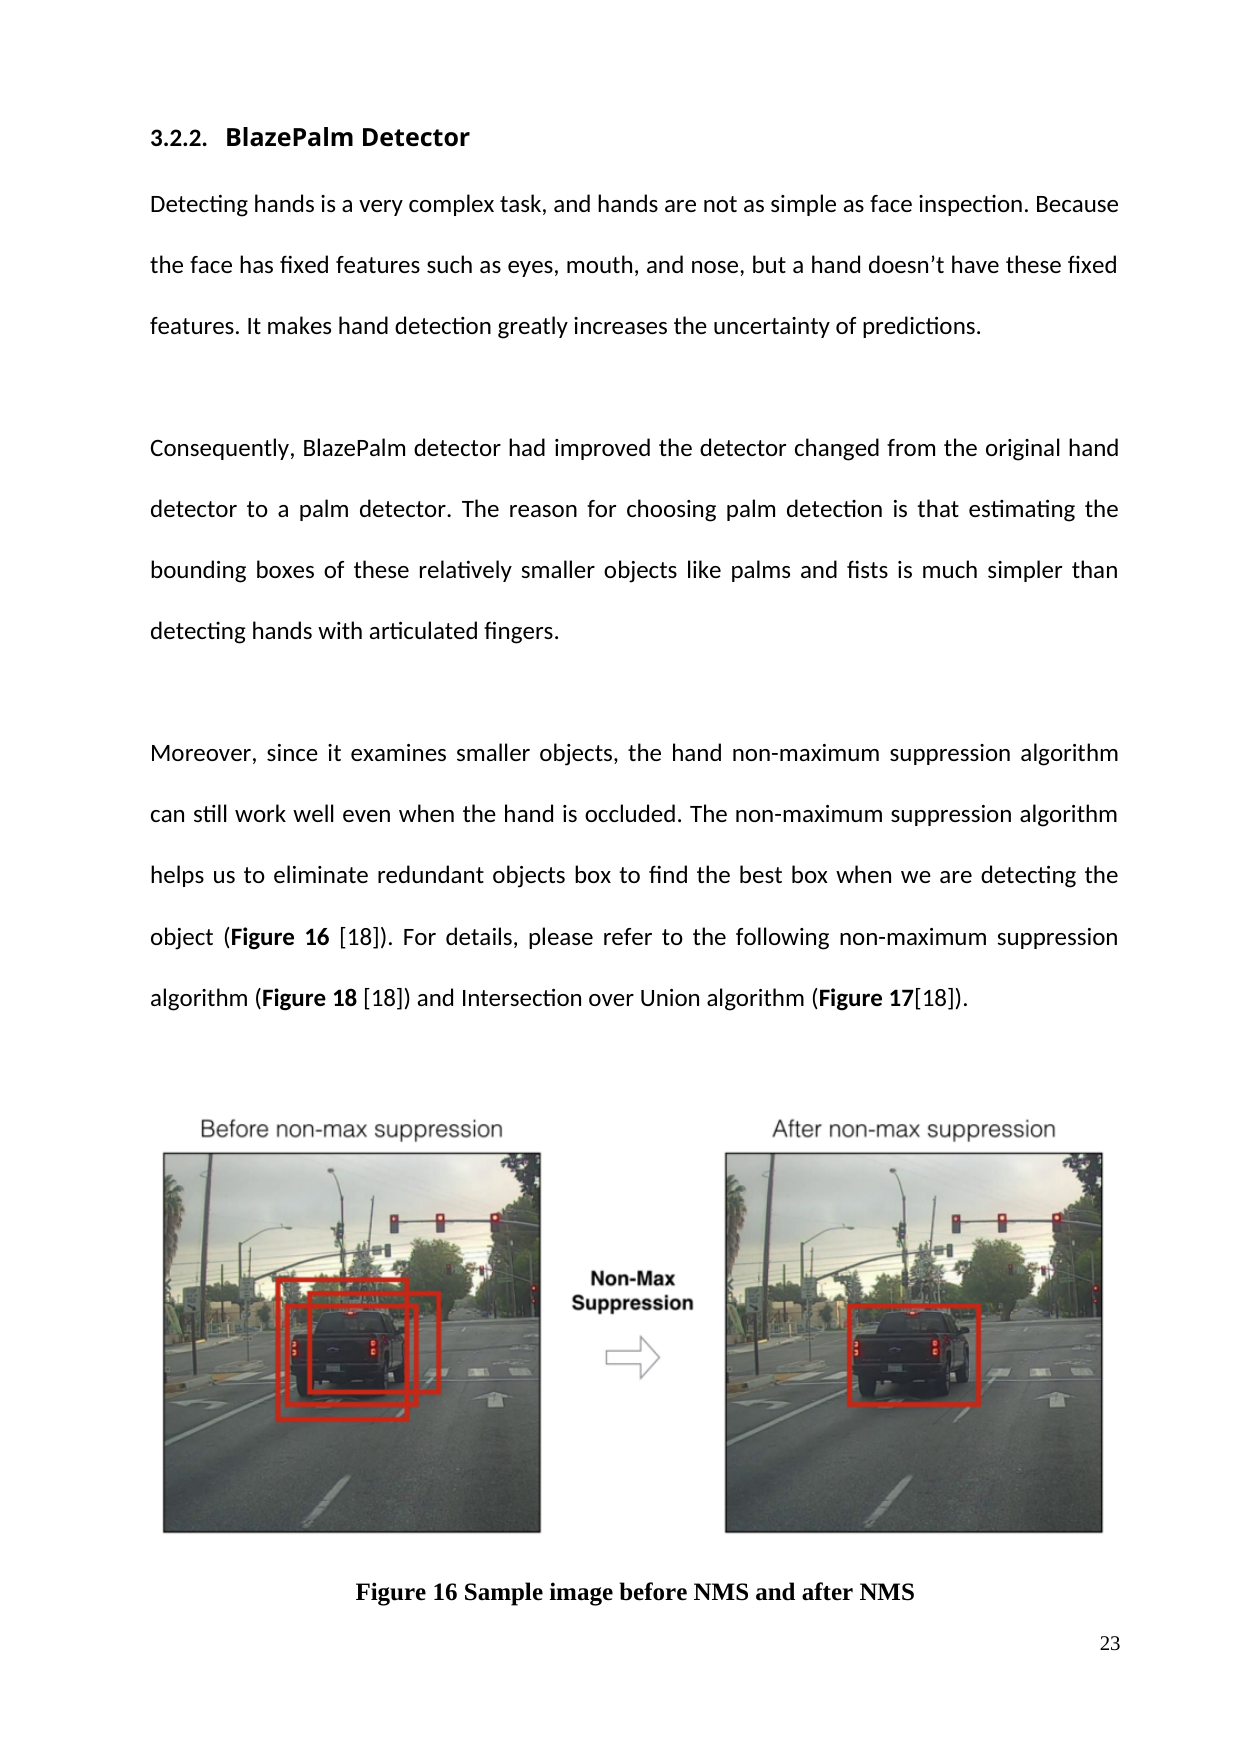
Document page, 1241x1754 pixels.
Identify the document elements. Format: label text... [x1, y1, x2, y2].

picture [150, 1103, 1121, 1551]
text Detecting hands is a very complex task, and hands are not as simple as face inspection. Because the face has fixed features such as eyes, mouth, and nose, but a hand doesn’t have these fixed features. It makes hand detection greatly increases the uncertainty of predictions. [150, 188, 1120, 341]
text Moreover, since it examines smaller objects, the hand non-maximum suppression algorithm can still work well even when the hand is occluded. The non-maximum suppression algorithm helps us to eliminate redundant objects box to find the best box when we are detecting the object (Figure 16 [18]). For details, please refer to the following non-maximum suppression algorithm (Figure 18 [18]) and Intersection over Union algorithm (Figure 17[18]). [150, 737, 1120, 1012]
text BlazePalm Detector [150, 120, 1120, 154]
text Consequently, BlazePalm detector had improved the detector changed from the original hand detector to a palm detector. The reason for choosing palm detection is that estimating the bounding boxes of these relatively smaller objects like palms and fists is much simpler than detecting hands with articulated fingers. [150, 432, 1120, 646]
